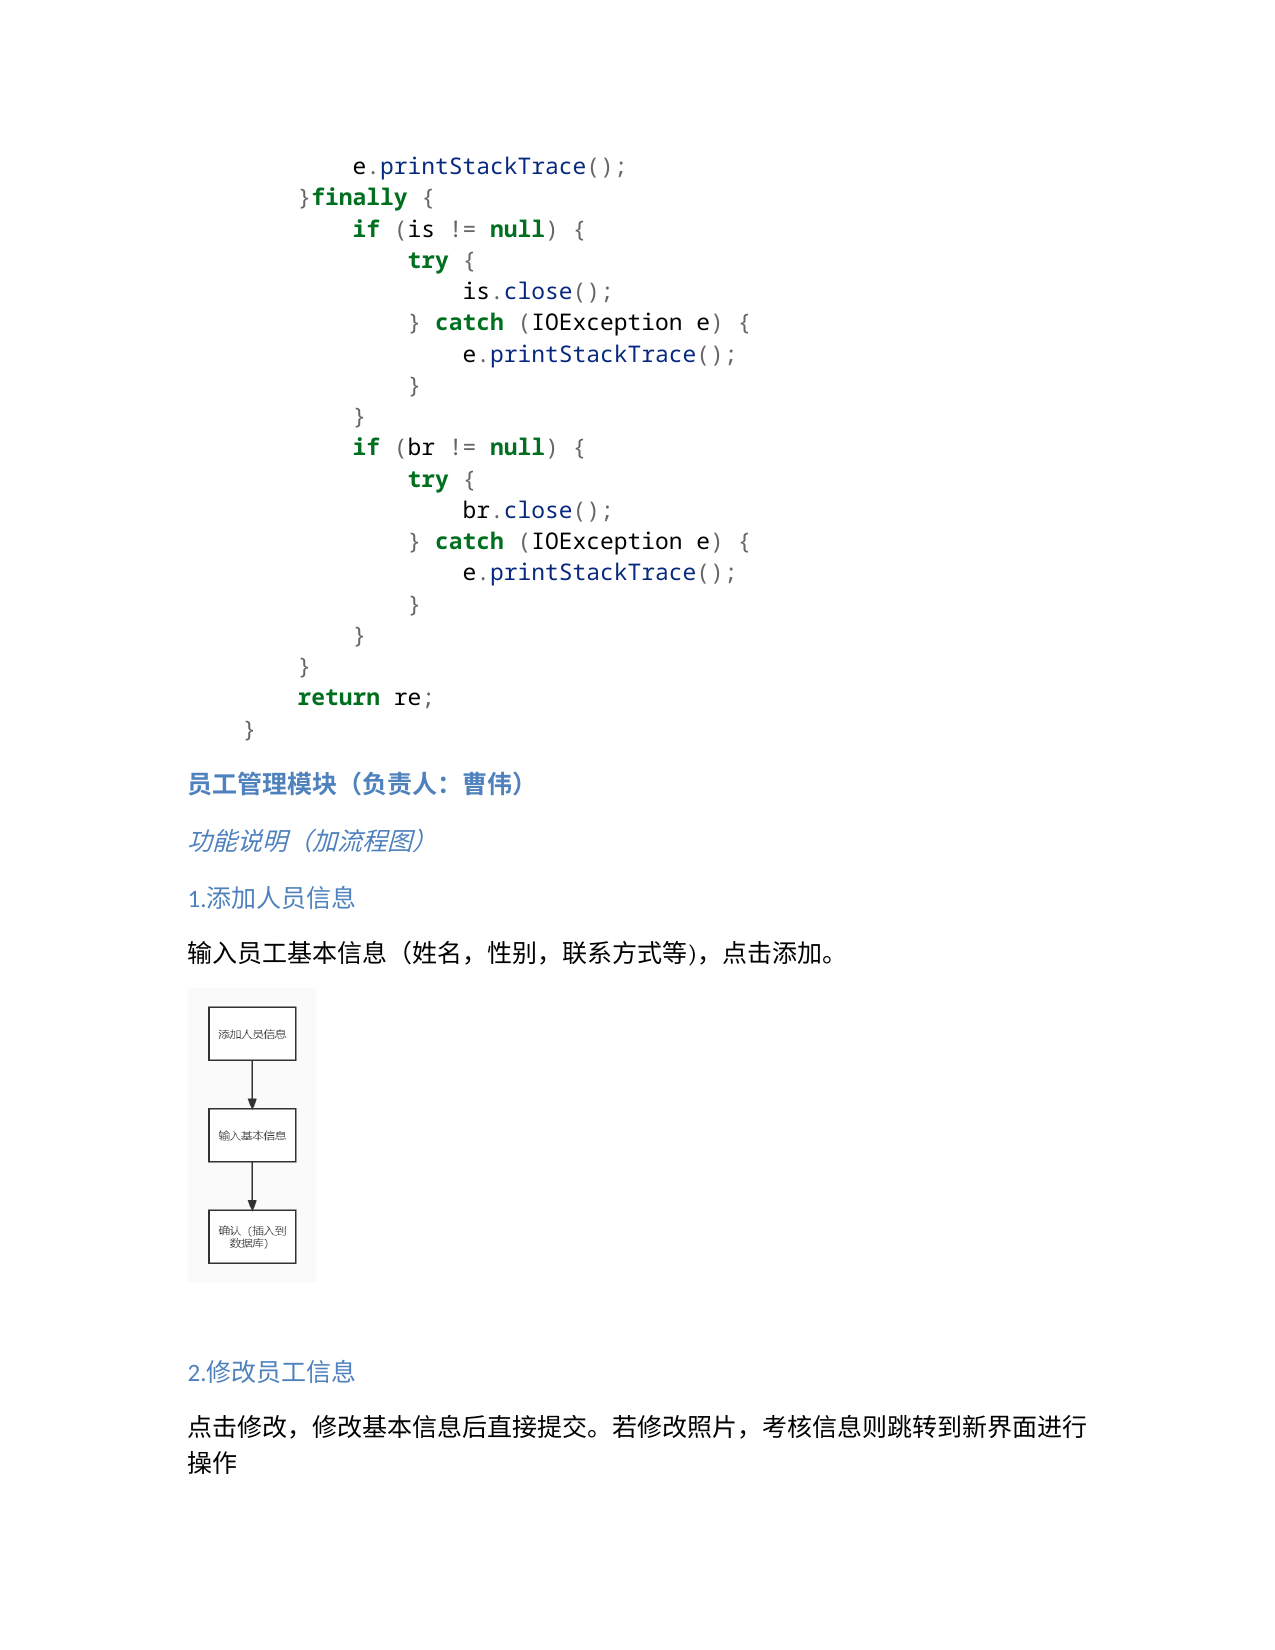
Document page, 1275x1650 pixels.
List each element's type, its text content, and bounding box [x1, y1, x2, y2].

subtitle 2.修改员工信息 [187, 1352, 1087, 1389]
subtitle 功能说明（加流程图） [187, 822, 1087, 858]
picture [187, 988, 317, 1282]
text 输入员工基本信息（姓名，性别，联系方式等)，点击添加。 [187, 934, 1087, 970]
text 点击修改，修改基本信息后直接提交。若修改照片，考核信息则跳转到新界面进行操作 [187, 1407, 1087, 1480]
subtitle 1.添加人员信息 [187, 879, 1087, 915]
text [187, 150, 1087, 744]
subtitle 员工管理模块（负责人：曹伟） [187, 764, 1087, 801]
